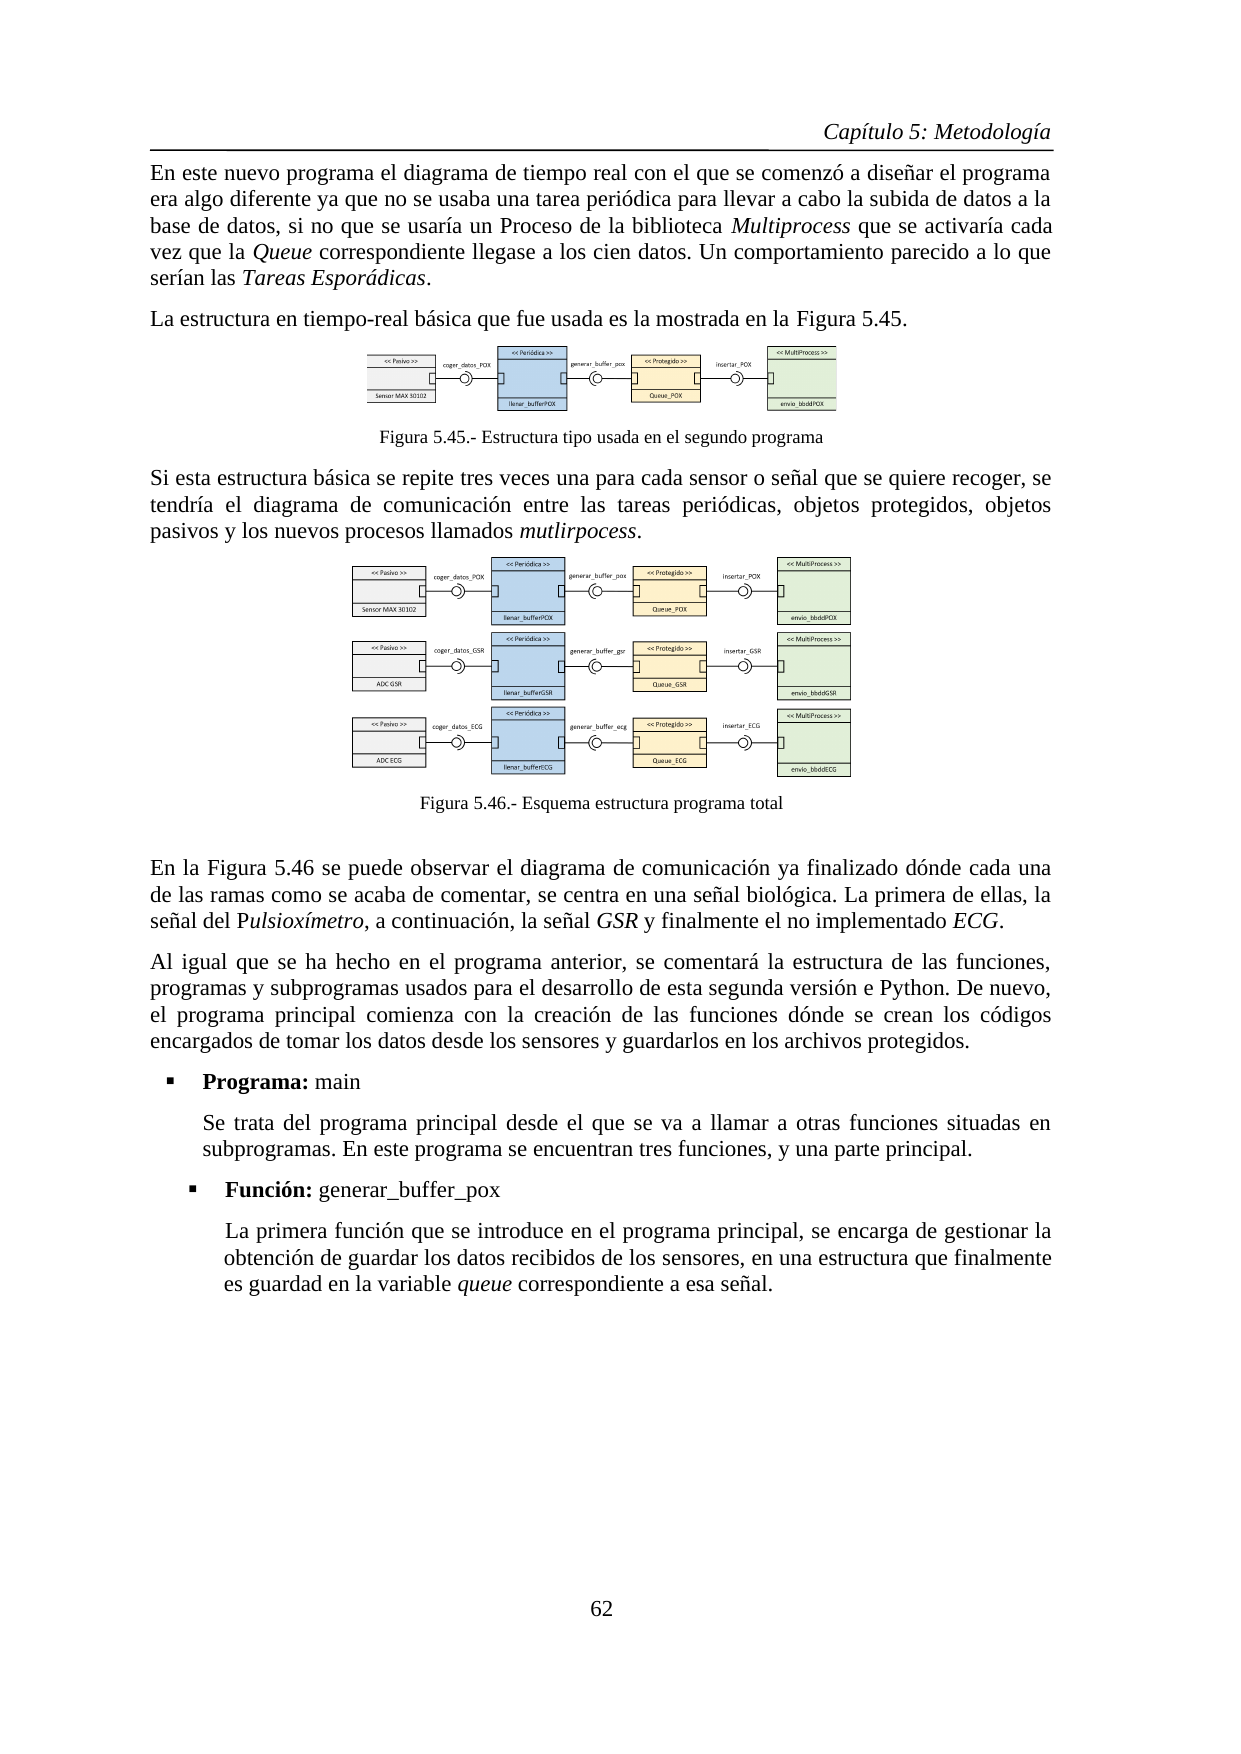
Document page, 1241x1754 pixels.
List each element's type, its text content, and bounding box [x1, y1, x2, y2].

text Al igual que se ha hecho en el programa anterior, se comentará la estructura de las funciones, programas y subprogramas usados para el desarrollo de esta segunda versión e Python. De nuevo, el programa principal comienza con la creación de las funciones dónde se crean los códigos encargados de tomar los datos desde los sensores y guardarlos en los archivos protegidos. [150, 948, 1053, 1053]
list Función: generar_buffer_pox [187, 1176, 1053, 1203]
text La primera función que se introduce en el programa principal, se encarga de gestionar la obtención de guardar los datos recibidos de los sensores, en una estructura que finalmente es guardad en la variable queue correspondiente a esa señal. [224, 1217, 1053, 1296]
text En este nuevo programa el diagrama de tiempo real con el que se comenzó a diseñar el programa era algo diferente ya que no se usaba una tarea periódica para llevar a cabo la subida de datos a la base de datos, si no que se usaría un Proceso de la biblioteca Multiprocess que se activaría cada vez que la Queue correspondiente llegase a los cien datos. Un comportamiento parecido a lo que serían las Tareas Esporádicas. [150, 159, 1053, 291]
list Programa: main [165, 1068, 1053, 1094]
picture [352, 557, 851, 778]
picture [367, 346, 837, 412]
text Se trata del programa principal desde el que se va a llamar a otras funciones situadas en subprogramas. En este programa se encuentran tres funciones, y una parte principal. [202, 1109, 1053, 1162]
text Si esta estructura básica se repite tres veces una para cada sensor o señal que se quiere recoger, se tendría el diagrama de comunicación entre las tareas periódicas, objetos protegidos, objetos pasivos y los nuevos procesos llamados mutlirpocess. [150, 464, 1053, 543]
